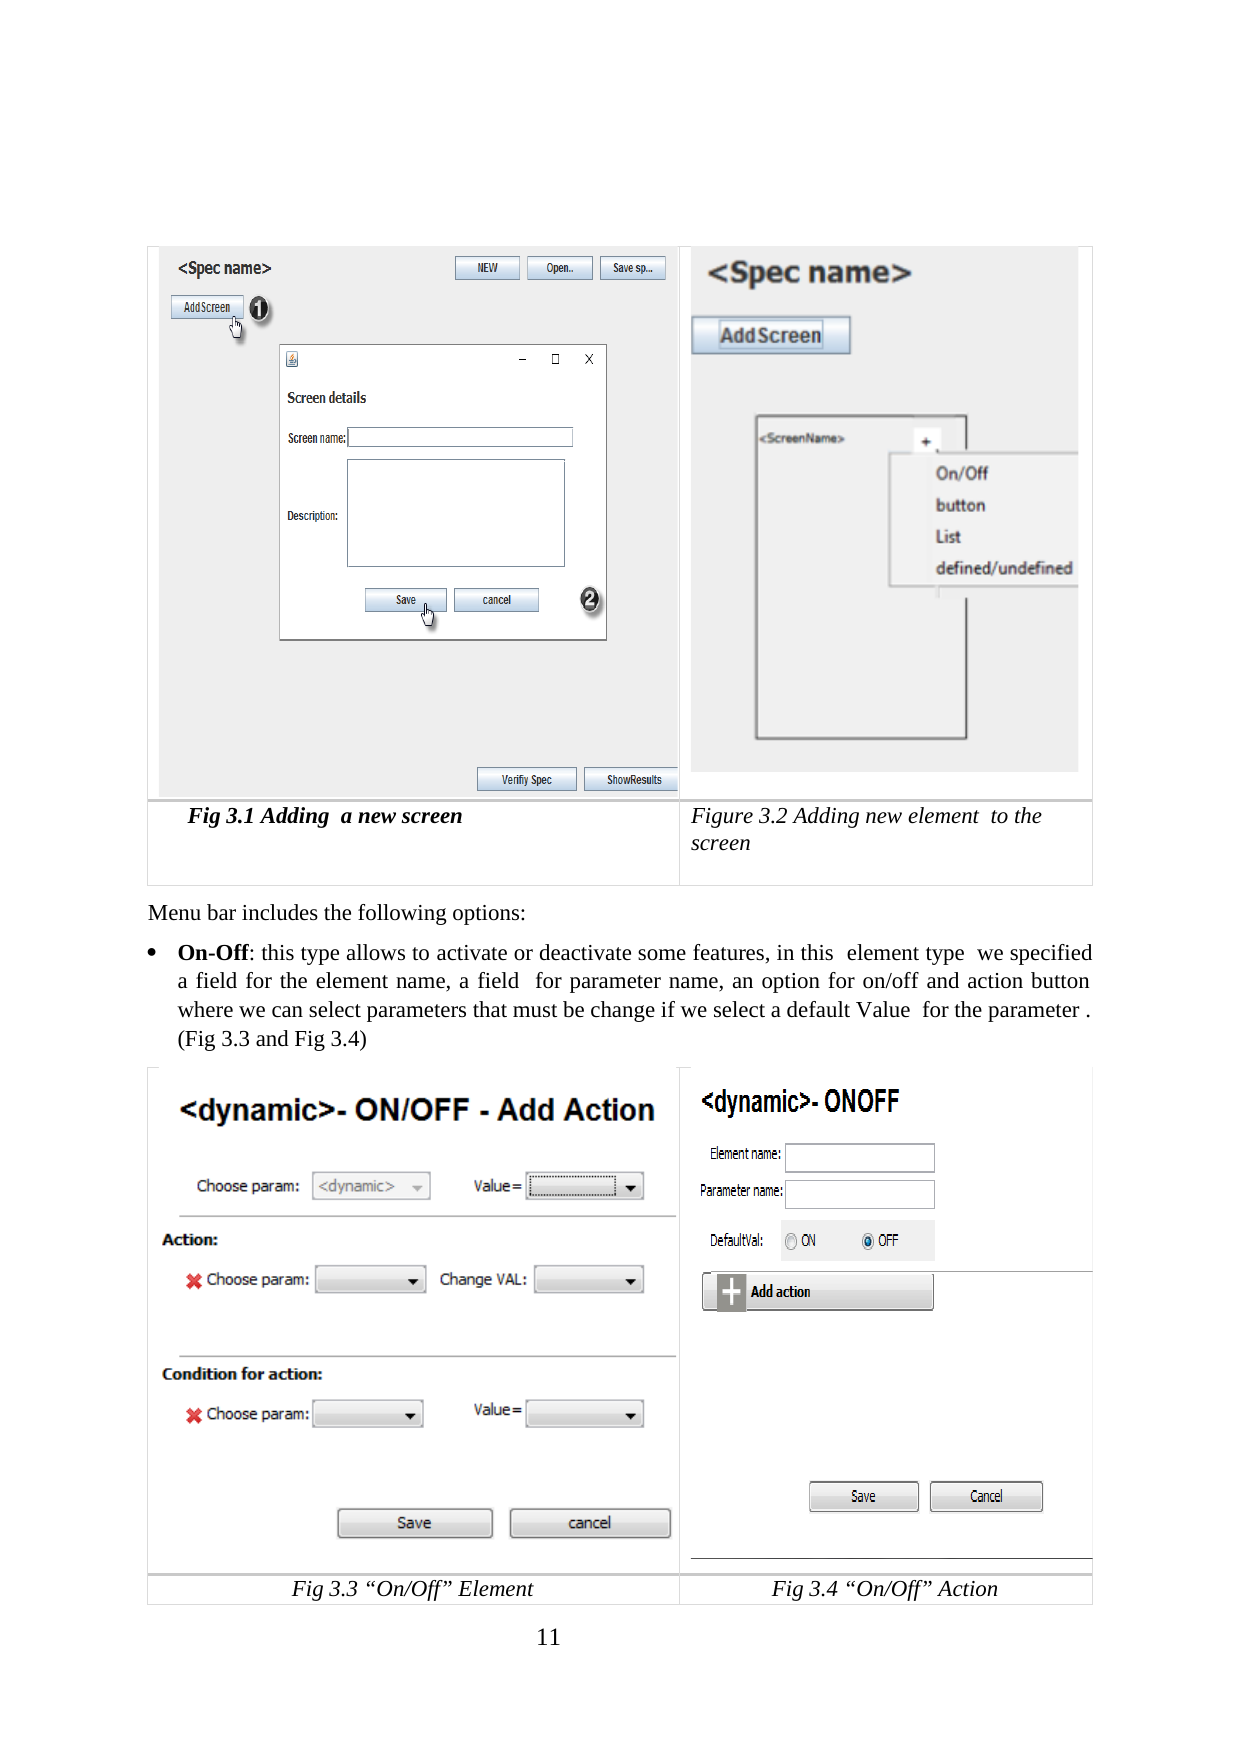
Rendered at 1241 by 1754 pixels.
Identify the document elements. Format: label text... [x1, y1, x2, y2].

table_cell Fig 3.4 “On/Off” Action [680, 1576, 1092, 1604]
table_header [148, 247, 679, 799]
picture [690, 1067, 1093, 1559]
table_header [680, 247, 1092, 799]
picture [158, 1067, 677, 1557]
picture [158, 246, 678, 797]
table_cell Fig 3.1 Adding a new screen [148, 802, 679, 885]
table_header [148, 1068, 679, 1572]
picture [690, 246, 1079, 772]
text Menu bar includes the following options: [148, 899, 941, 925]
list On-Off: this type allows to activate or deactivate some features, in this element type we specified a field for the element name, a field for parameter name, an option for on/off and action button where we can select parameters that must be change if we select a default Value for the parameter .(Fig 3.3 and Fig 3.4) [148, 938, 1092, 1052]
table_header [680, 1068, 1092, 1572]
table_cell Fig 3.3 “On/Off” Element [148, 1576, 679, 1604]
table_cell Figure 3.2 Adding new element to the screen [680, 802, 1092, 885]
